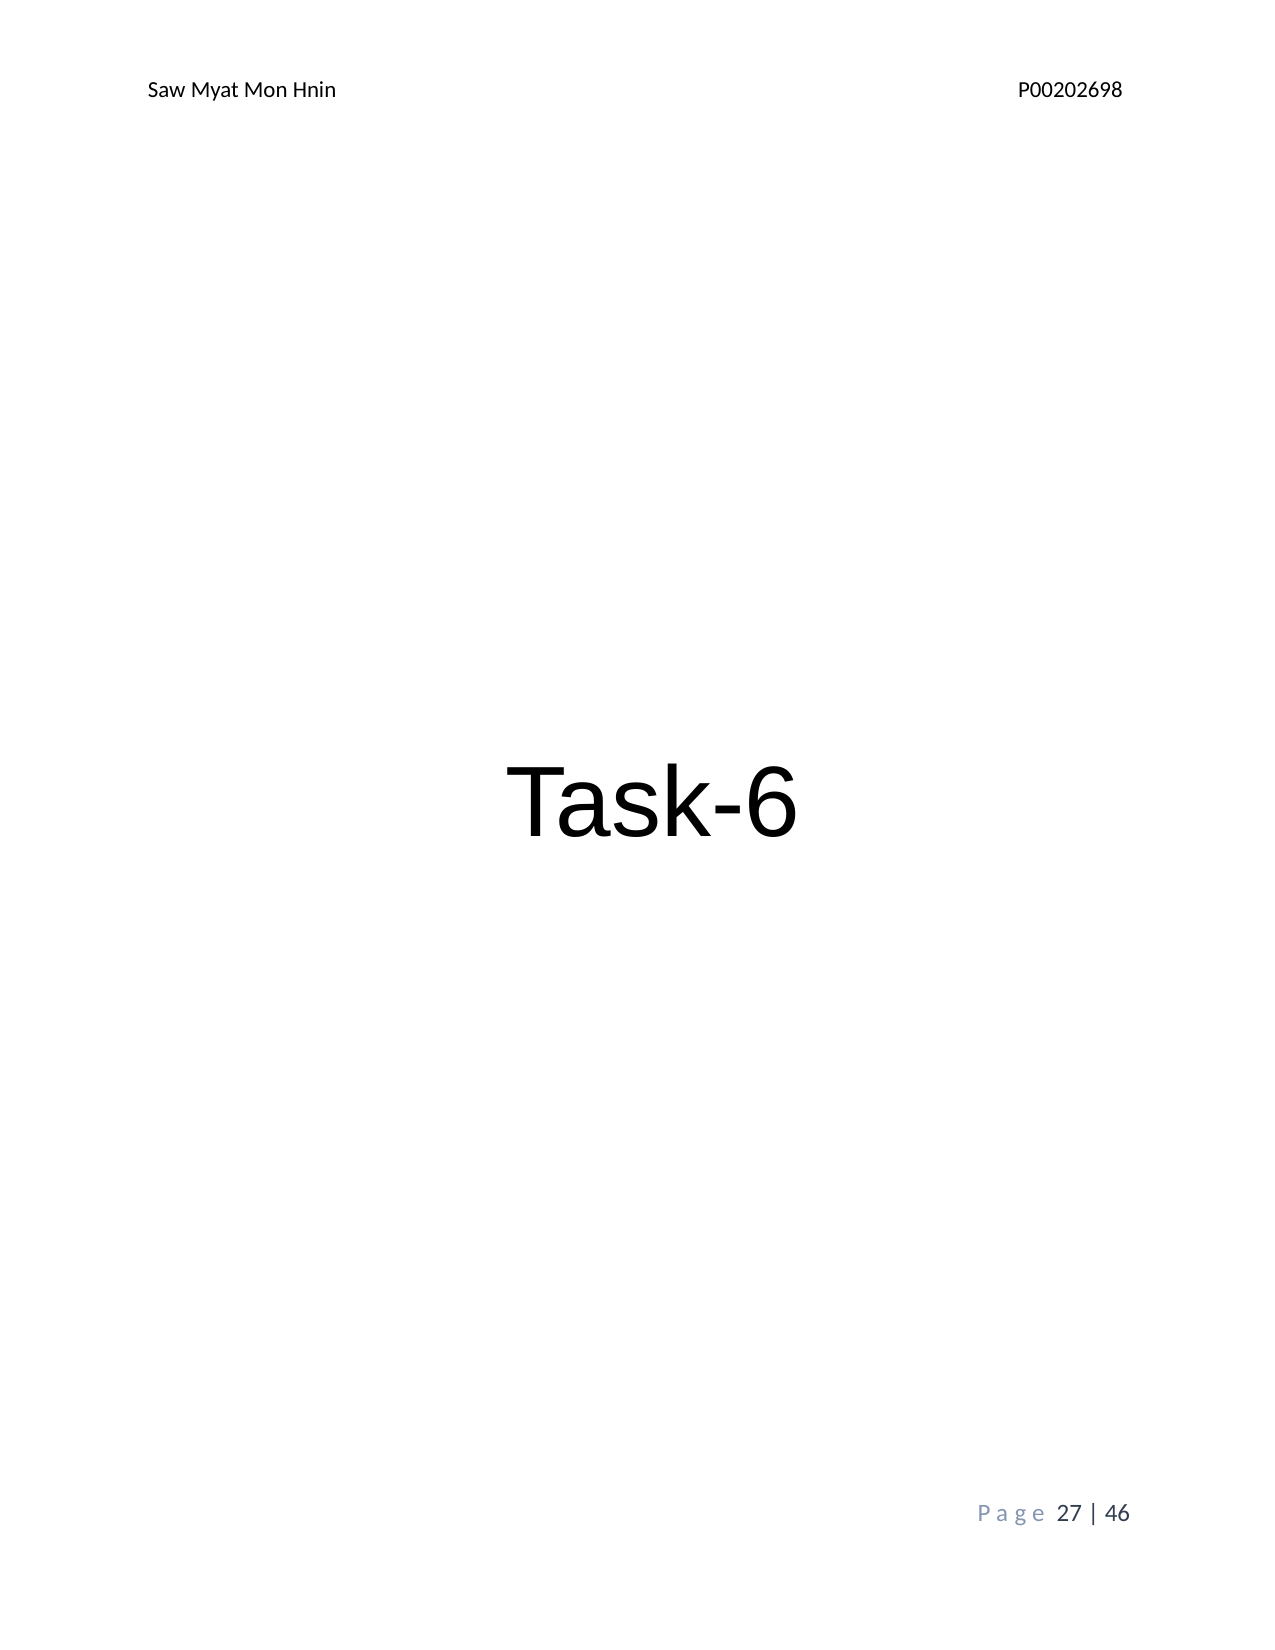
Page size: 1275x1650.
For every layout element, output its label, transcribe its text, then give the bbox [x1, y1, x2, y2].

subtitle Task-6 [148, 742, 1157, 857]
